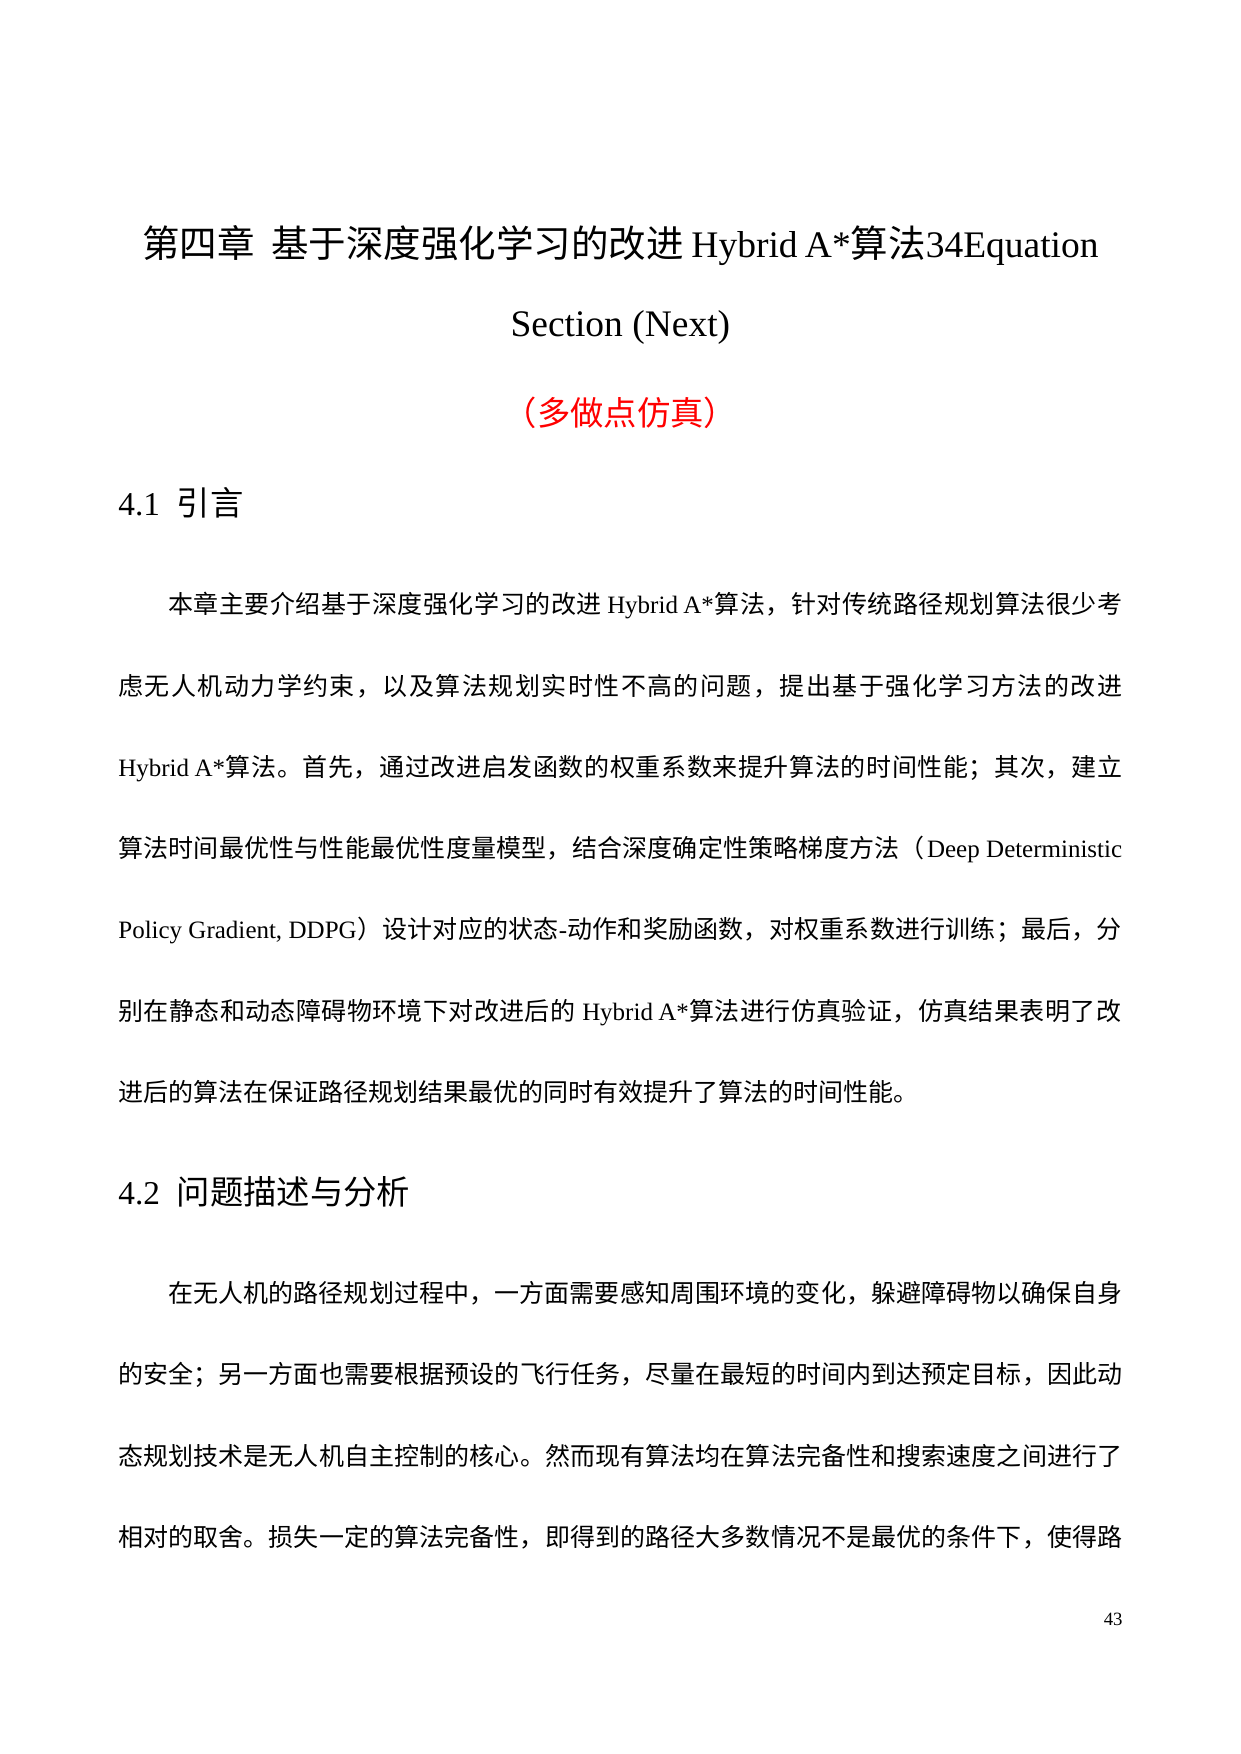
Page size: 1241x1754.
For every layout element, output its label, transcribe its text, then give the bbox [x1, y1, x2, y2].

text 4.2 问题描述与分析 [118, 1157, 1122, 1222]
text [118, 1259, 1122, 1568]
text 4.1 引言 [118, 468, 1122, 533]
text 第四章 基于深度强化学习的改进Hybrid A*算法 [118, 209, 1122, 355]
text 本章主要介绍基于深度强化学习的改进Hybrid A*算法，针对传统路径规划算法很少考虑无人机动力学约束，以及算法规划实时性不高的问题，提出基于强化学习方法的改进Hybrid A*算法。首先，通过改进启发函数的权重系数来提升算法的时间性能；其次，建立算法时间最优性与性能最优性度量模型，结合深度确定性策略梯度方法（Deep Deterministic Policy Gradient, DDPG）设计对应的状态-动作和奖励函数，对权重系数进行训练；最后，分别在静态和动态障碍物环境下对改进后的Hybrid A*算法进行仿真验证，仿真结果表明了改进后的算法在保证路径规划结果最优的同时有效提升了算法的时间性能。 [118, 571, 1122, 1123]
text （多做点仿真） [118, 378, 1122, 443]
